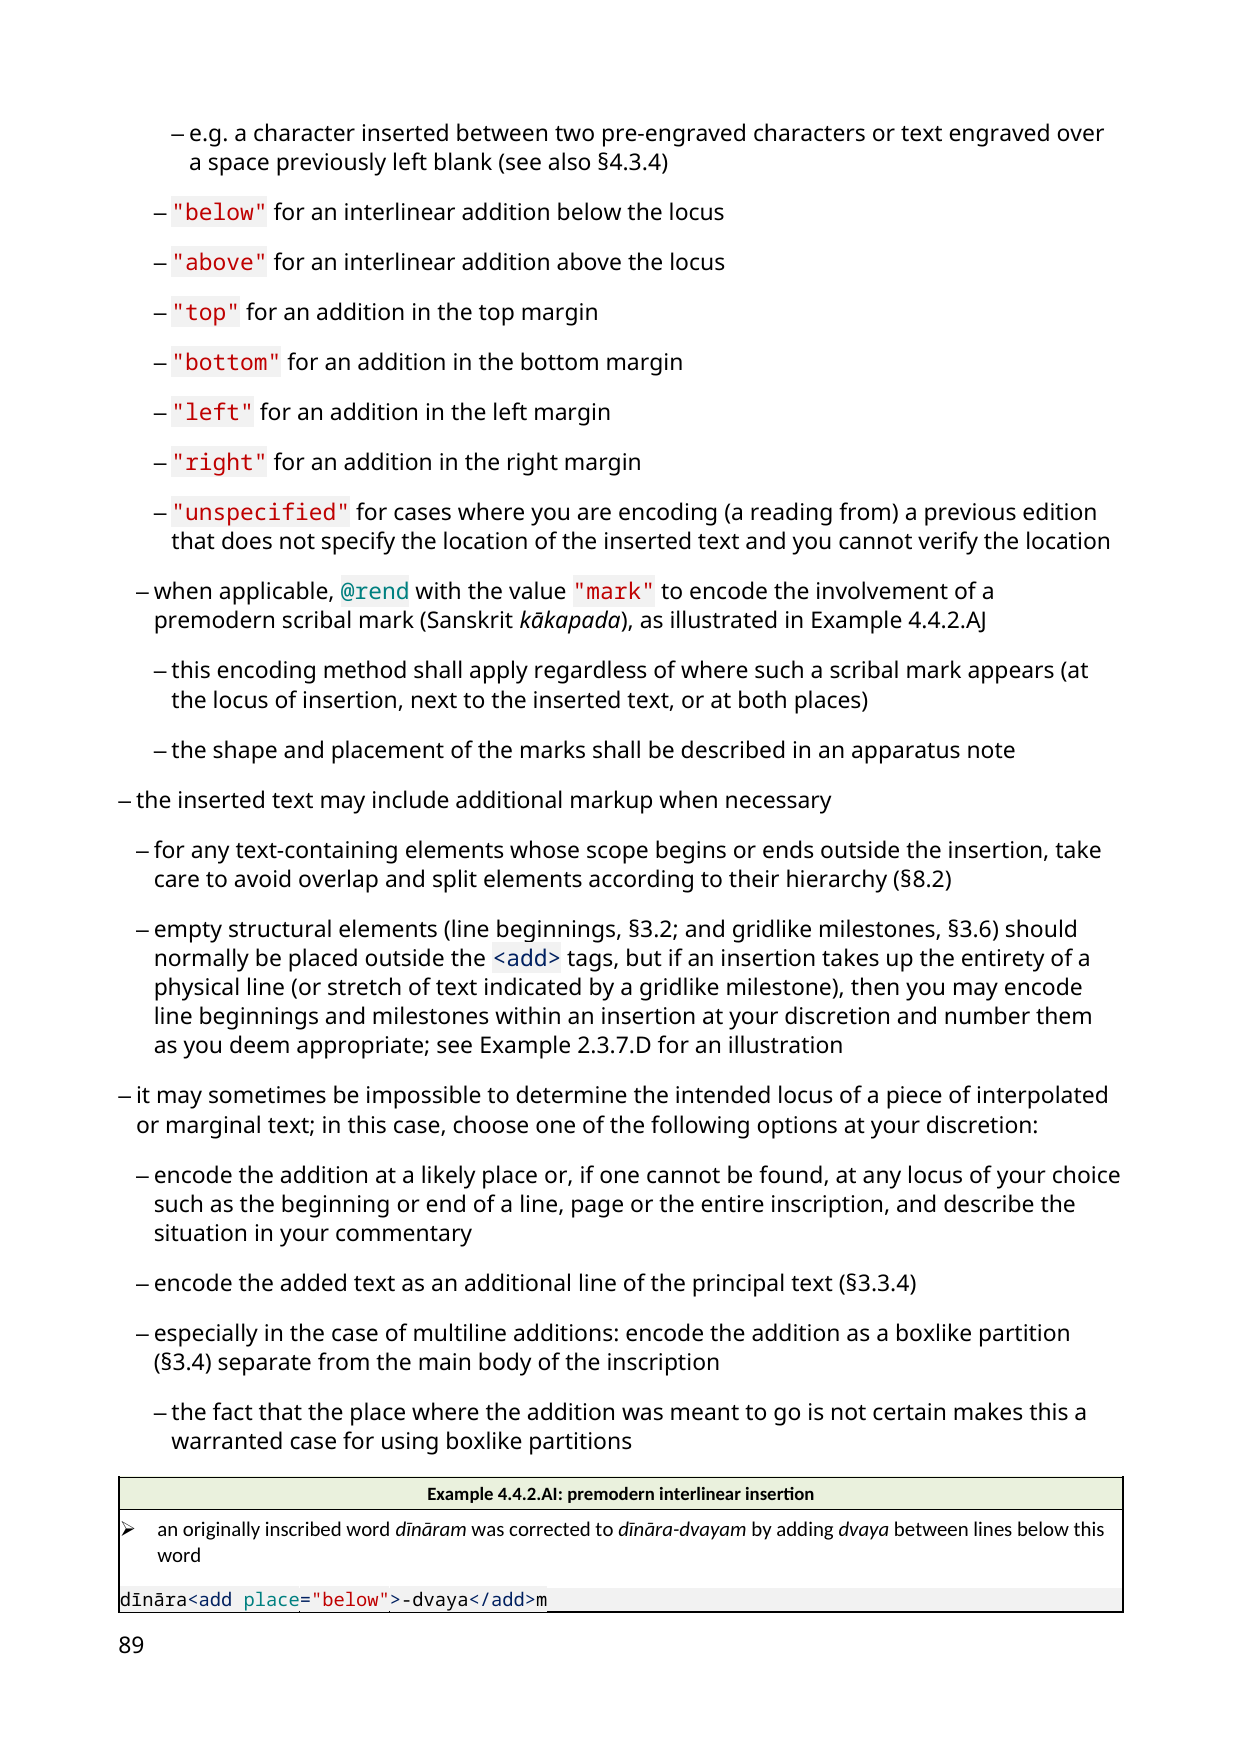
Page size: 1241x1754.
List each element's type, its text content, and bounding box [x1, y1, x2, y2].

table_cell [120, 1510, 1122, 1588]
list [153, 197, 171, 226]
list the inserted text may include additional markup when necessary [118, 785, 1122, 814]
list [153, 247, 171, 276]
list e.g. a character inserted between two pre-engraved characters or text engraved over a space previously left blank (see also §4.3.4) [171, 118, 1122, 176]
list when applicable, @rend with the value "mark" to encode the involvement of a premodern scribal mark (Sanskrit kākapada), as illustrated in Example 4.4.2.B [136, 576, 1122, 635]
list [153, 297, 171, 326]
list the shape and placement of the marks shall be described in an apparatus note [153, 735, 1122, 764]
list "below" for an interlinear addition below the locus [267, 197, 1122, 226]
list "top" for an addition in the top margin [240, 297, 1122, 326]
list this encoding method shall apply regardless of where such a scribal mark appears (at the locus of insertion, next to the inserted text, or at both places) [153, 656, 1122, 714]
list encode the added text as an additional line of the principal text (§3.3.4) [136, 1268, 1122, 1297]
list "unspecified" for cases where you are encoding (a reading from) a previous edition that does not specify the location of the inserted text and you cannot verify the location [153, 497, 1122, 556]
list "above" for an interlinear addition above the locus [267, 247, 1122, 276]
list "left" for an addition in the left margin [254, 397, 1122, 426]
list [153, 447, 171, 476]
list "bottom" for an addition in the bottom margin [281, 347, 1122, 376]
list for any text-containing elements whose scope begins or ends outside the insertion, take care to avoid overlap and split elements according to their hierarchy (§8.2) [136, 835, 1122, 893]
list it may sometimes be impossible to determine the intended locus of a piece of interpolated or marginal text; in this case, choose one of the following options at your discretion: [118, 1081, 1122, 1139]
list empty structural elements (line beginnings, §3.2; and gridlike milestones, §3.6) should normally be placed outside the <add> tags, but if an insertion takes up the entirety of a physical line (or stretch of text indicated by a gridlike milestone), then you may encode line beginnings and milestones within an insertion at your discretion and number them as you deem appropriate; see Example 2.3.7.A for an illustration [136, 914, 1122, 1060]
list "right" for an addition in the right margin [267, 447, 1122, 476]
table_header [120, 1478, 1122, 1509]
list the fact that the place where the addition was meant to go is not certain makes this a warranted case for using boxlike partitions [153, 1397, 1122, 1456]
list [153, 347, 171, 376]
list especially in the case of multiline additions: encode the addition as a boxlike partition (§3.4) separate from the main body of the inscription [136, 1318, 1122, 1376]
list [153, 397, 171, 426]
list encode the addition at a likely place or, if one cannot be found, at any locus of your choice such as the beginning or end of a line, page or the entire inscription, and describe the situation in your commentary [136, 1160, 1122, 1247]
